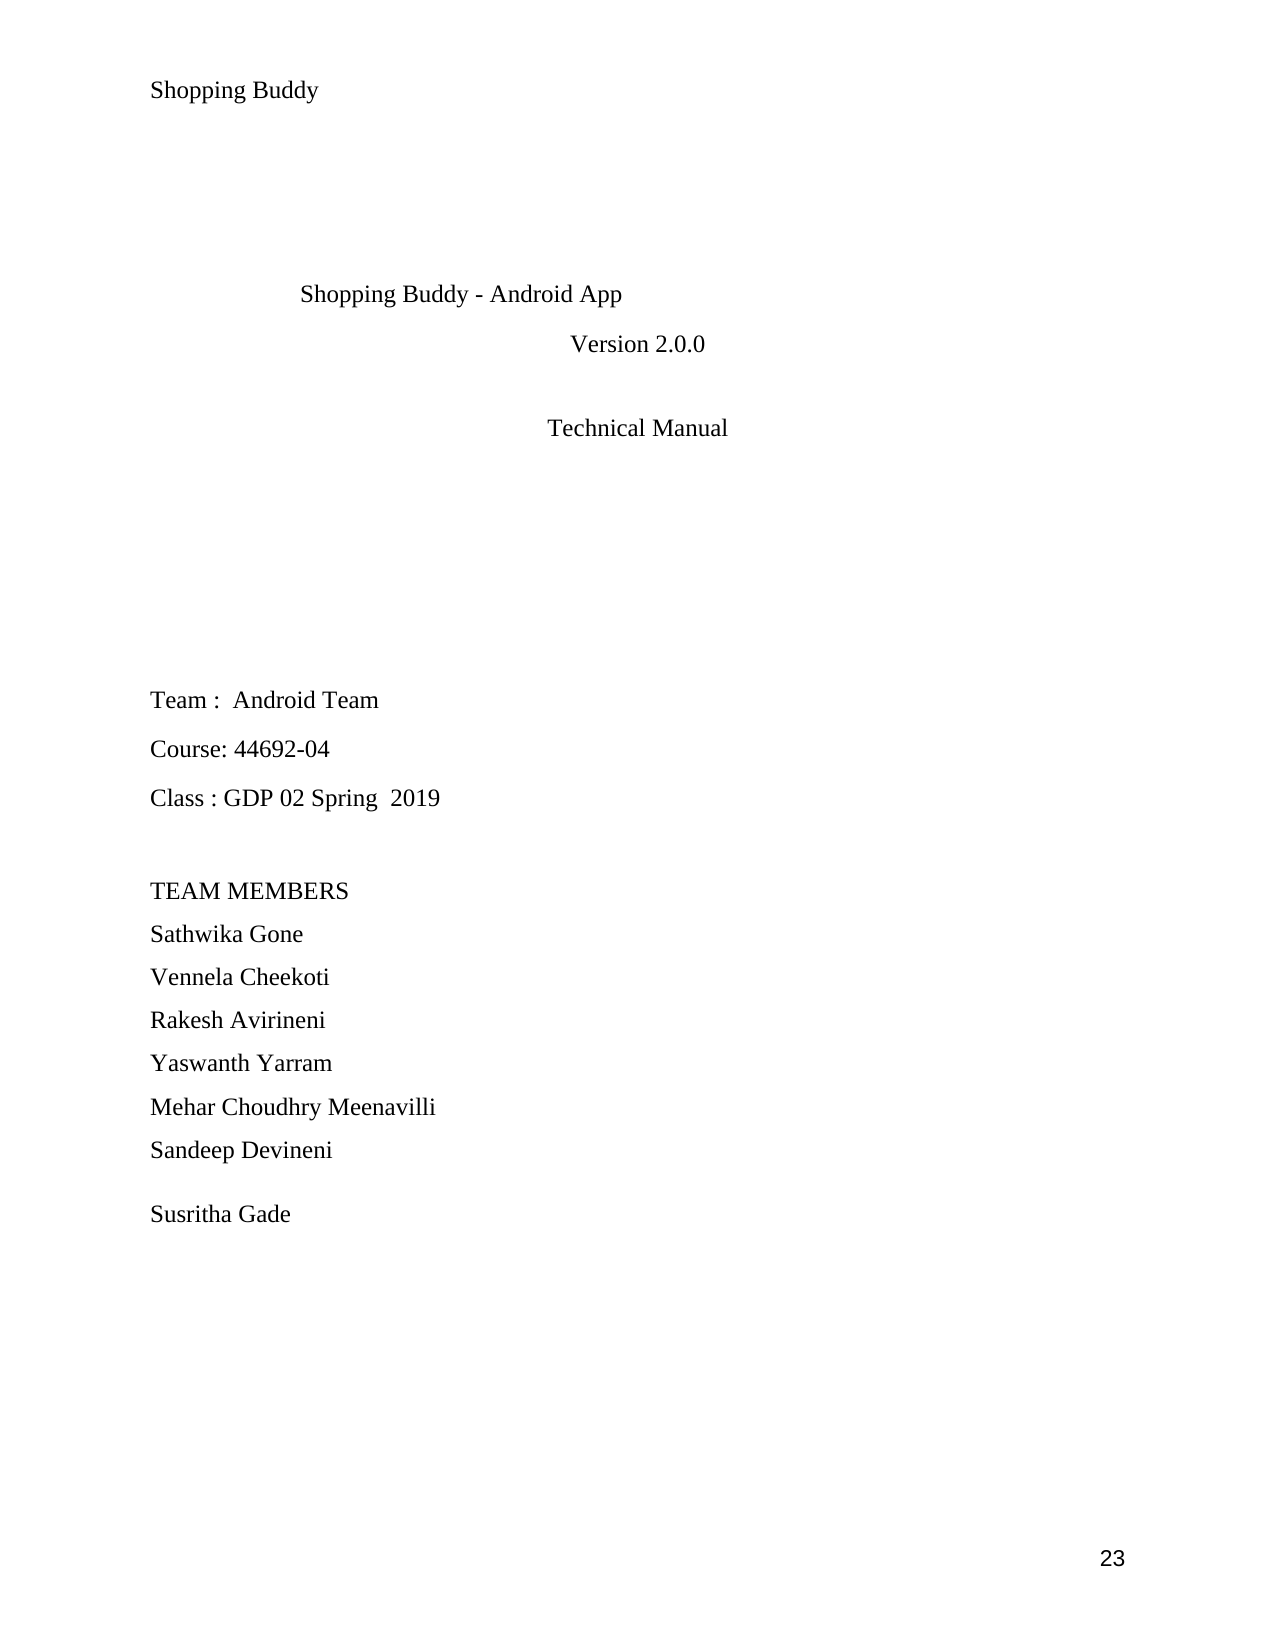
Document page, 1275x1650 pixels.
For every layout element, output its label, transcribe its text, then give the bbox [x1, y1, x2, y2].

text TEAM MEMBERS Sathwika Gone Vennela Cheekoti Rakesh Avirineni [150, 876, 1125, 1034]
title Course: 44692-04 [150, 734, 1125, 763]
title Shopping Buddy - Android App [225, 279, 1125, 308]
subtitle Technical Manual [150, 413, 1125, 442]
title Version 2.0.0 [150, 329, 1125, 357]
title Team : Android Team [150, 685, 1125, 713]
text Susritha Gade [150, 1199, 1125, 1227]
text Sandeep Devineni [150, 1135, 1125, 1163]
text Yaswanth Yarram [150, 1048, 1125, 1077]
text Mehar Choudhry Meenavilli [150, 1092, 1125, 1120]
title Class : GDP 02 Spring 2019 [150, 783, 1125, 812]
